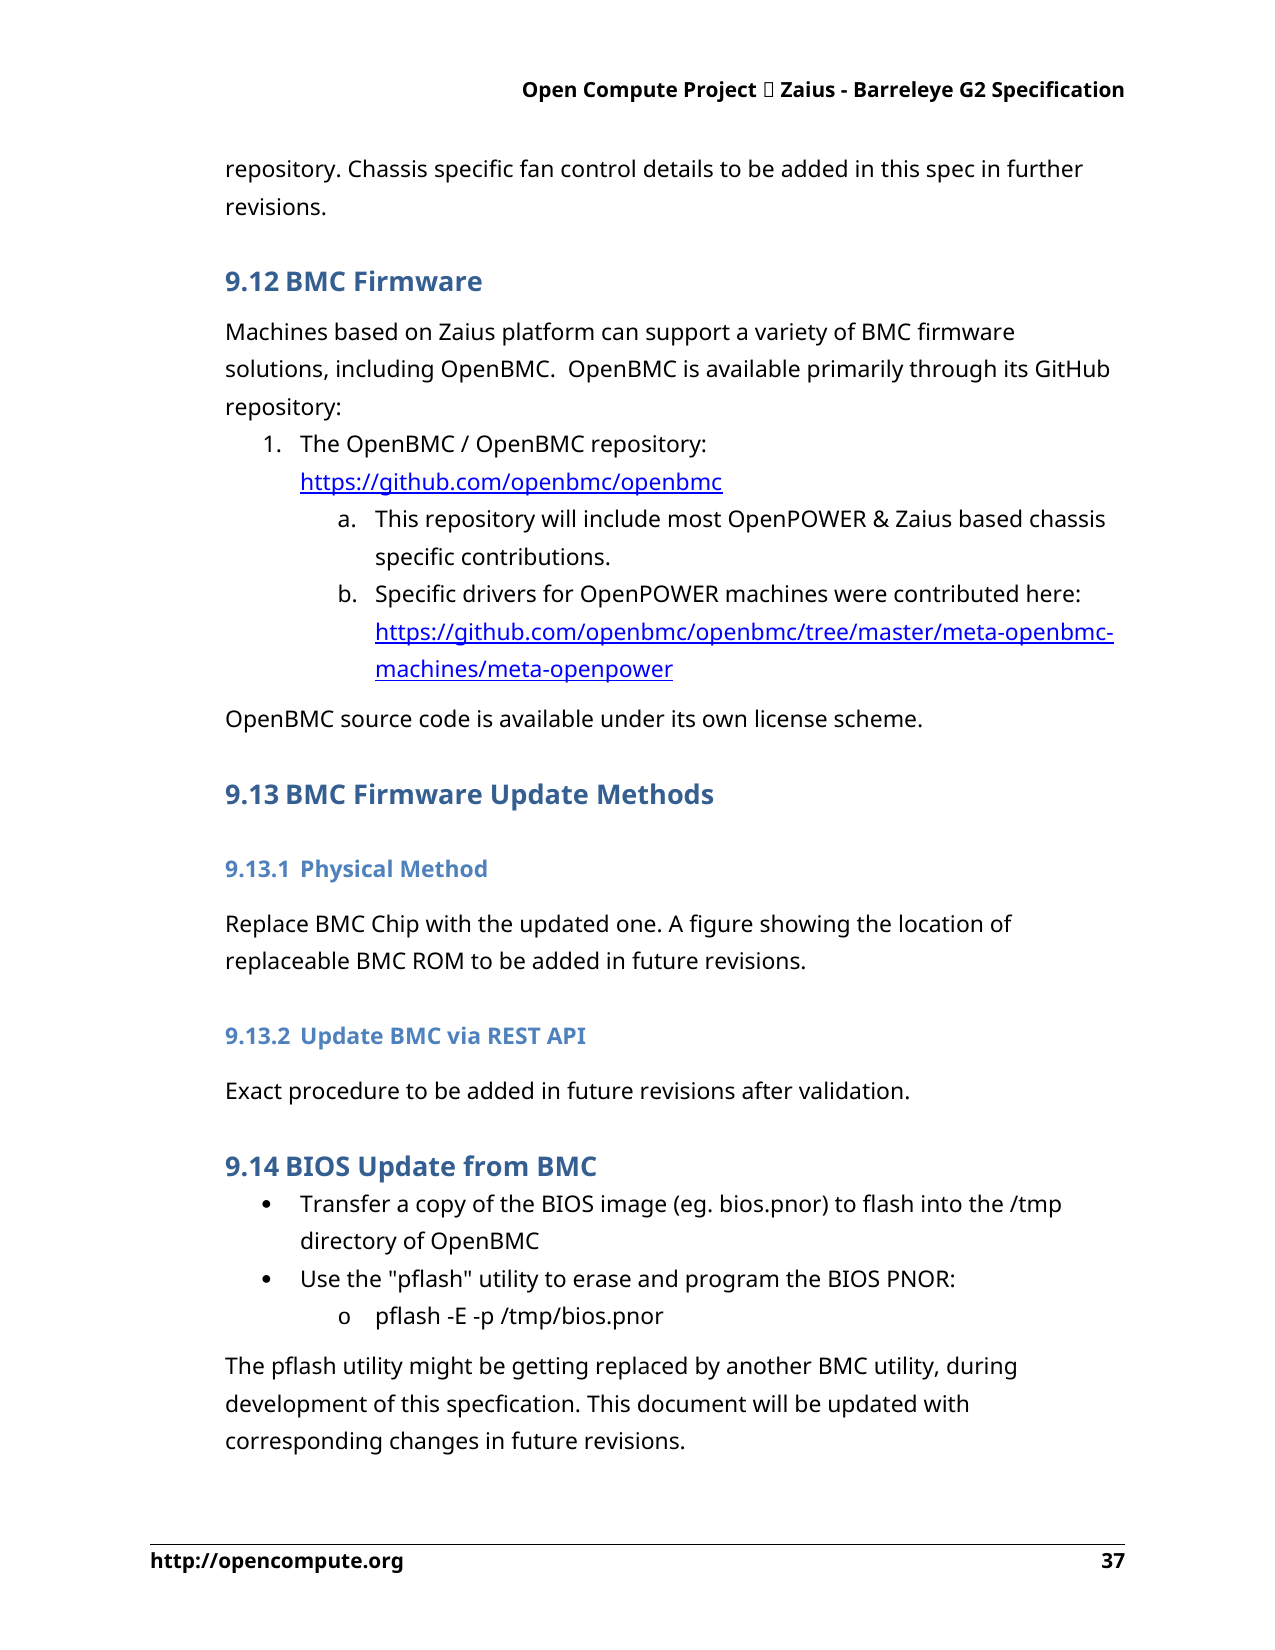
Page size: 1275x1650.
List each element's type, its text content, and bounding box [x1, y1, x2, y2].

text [225, 150, 1125, 225]
text Exact procedure to be added in future revisions after validation. [225, 1072, 1125, 1109]
list This repository will include most OpenPOWER & Zaius based chassis specific contributions. [337, 500, 1125, 575]
list Specific drivers for OpenPOWER machines were contributed here: https://github.com/openbmc/openbmc/tree/master/meta-openbmc-machines/meta-openpower [337, 575, 1125, 687]
list Use the "pflash" utility to erase and program the BIOS PNOR: [262, 1259, 1125, 1297]
subtitle BIOS Update from BMC [225, 1147, 1125, 1184]
text The pflash utility might be getting replaced by another BMC utility, during development of this specfication. This document will be updated with corresponding changes in future revisions. [225, 1347, 1125, 1459]
subtitle BMC Firmware Update Methods [225, 775, 1125, 812]
list Transfer a copy of the BIOS image (eg. bios.pnor) to flash into the /tmp directory of OpenBMC [262, 1184, 1125, 1259]
text Replace BMC Chip with the updated one. A figure showing the location of replaceable BMC ROM to be added in future revisions. [225, 905, 1125, 980]
text OpenBMC source code is available under its own license scheme. [225, 700, 1125, 737]
list The OpenBMC / OpenBMC repository: https://github.com/openbmc/openbmc [262, 425, 1125, 500]
subtitle BMC Firmware [225, 262, 1125, 300]
text Machines based on Zaius platform can support a variety of BMC firmware solutions, including OpenBMC. OpenBMC is available primarily through its GitHub repository: [225, 312, 1125, 425]
list pflash -E -p /tmp/bios.pnor [337, 1297, 1125, 1334]
subtitle Physical Method [225, 850, 1125, 887]
subtitle Update BMC via REST API [225, 1017, 1125, 1055]
